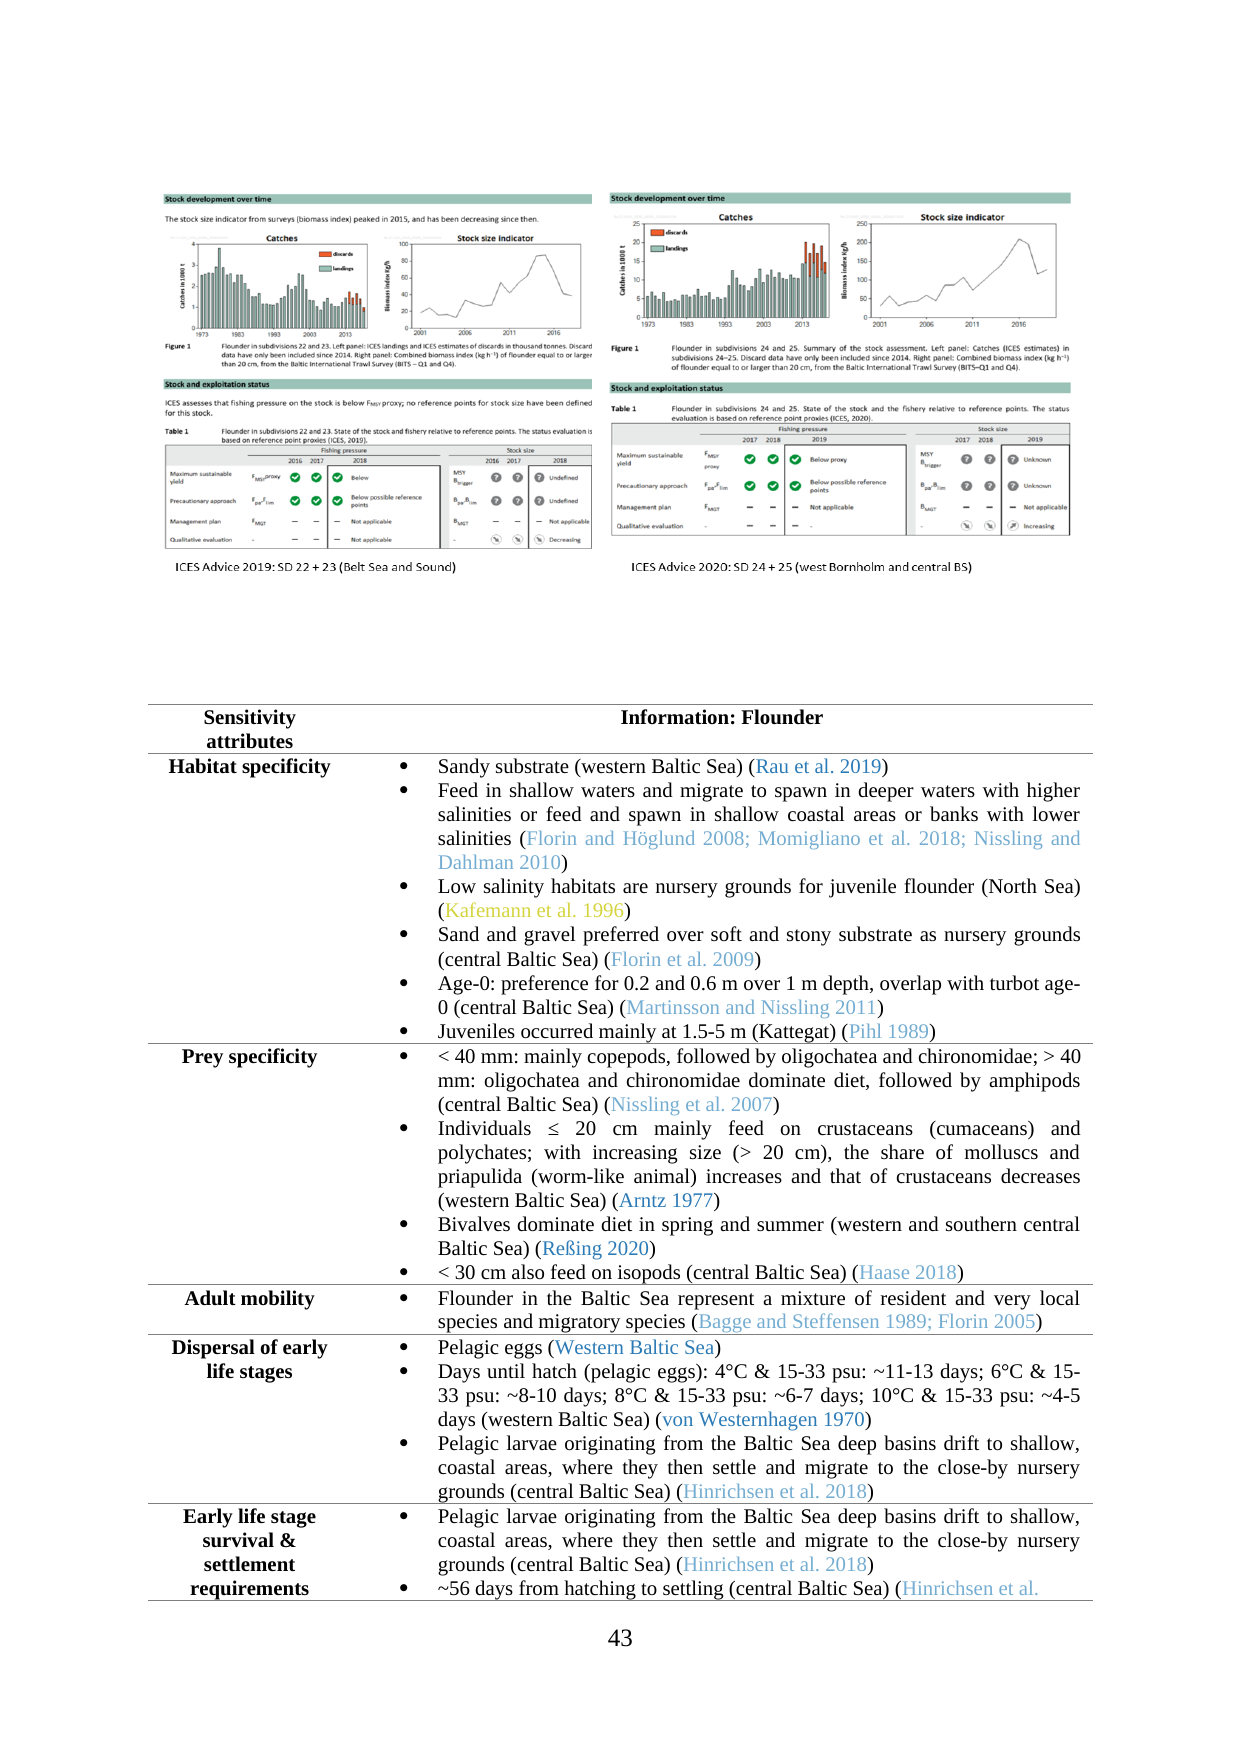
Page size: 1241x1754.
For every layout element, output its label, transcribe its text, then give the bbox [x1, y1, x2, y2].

picture [147, 147, 1093, 645]
table_header Sensitivity attributes [148, 705, 351, 753]
table_cell Adult mobility [148, 1285, 351, 1333]
table_cell Flounder in the Baltic Sea represent a mixture of resident and very local species and migratory species (Bagge and Steffensen 1989; Florin 2005) [351, 1285, 1093, 1333]
table_cell Habitat specificity [148, 754, 351, 1043]
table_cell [351, 1504, 1093, 1600]
table_cell Prey specificity [148, 1044, 351, 1284]
table_cell Sandy substrate (western Baltic Sea) (Rau et al. 2019) Feed in shallow waters and migrate to spawn in deeper waters with higher salinities or feed and spawn in shallow coastal areas or banks with lower salinities (Florin and Höglund 2008; Momigliano et al. 2018; Nissling and Dahlman 2010) Low salinity habitats are nursery grounds for juvenile flounder (North Sea) (Kafemann et al. 1996) Sand and gravel preferred over soft and stony substrate as nursery grounds (central Baltic Sea) (Florin et al. 2009) Age-0: preference for 0.2 and 0.6 m over 1 m depth, overlap with turbot age-0 (central Baltic Sea) (Martinsson and Nissling 2011) Juveniles occurred mainly at 1.5-5 m (Kattegat) (Pihl 1989) [351, 754, 1093, 1043]
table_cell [148, 1504, 351, 1600]
table_cell Pelagic eggs (Western Baltic Sea) Days until hatch (pelagic eggs): 4°C & 15-33 psu: ~11-13 days; 6°C & 15-33 psu: ~8-10 days; 8°C & 15-33 psu: ~6-7 days; 10°C & 15-33 psu: ~4-5 days (western Baltic Sea) (von Westernhagen 1970) Pelagic larvae originating from the Baltic Sea deep basins drift to shallow, coastal areas, where they then settle and migrate to the close-by nursery grounds (central Baltic Sea) (Hinrichsen et al. 2018) [351, 1335, 1093, 1503]
table_cell Dispersal of early life stages [148, 1335, 351, 1503]
table_cell < 40 mm: mainly copepods, followed by oligochatea and chironomidae; > 40 mm: oligochatea and chironomidae dominate diet, followed by amphipods (central Baltic Sea) (Nissling et al. 2007) Individuals ≤ 20 cm mainly feed on crustaceans (cumaceans) and polychates; with increasing size (> 20 cm), the share of molluscs and priapulida (worm-like animal) increases and that of crustaceans decreases (western Baltic Sea) (Arntz 1977) Bivalves dominate diet in spring and summer (western and southern central Baltic Sea) (Reßing 2020) < 30 cm also feed on isopods (central Baltic Sea) (Haase 2018) [351, 1044, 1093, 1284]
table_header Information: Flounder [351, 705, 1093, 753]
